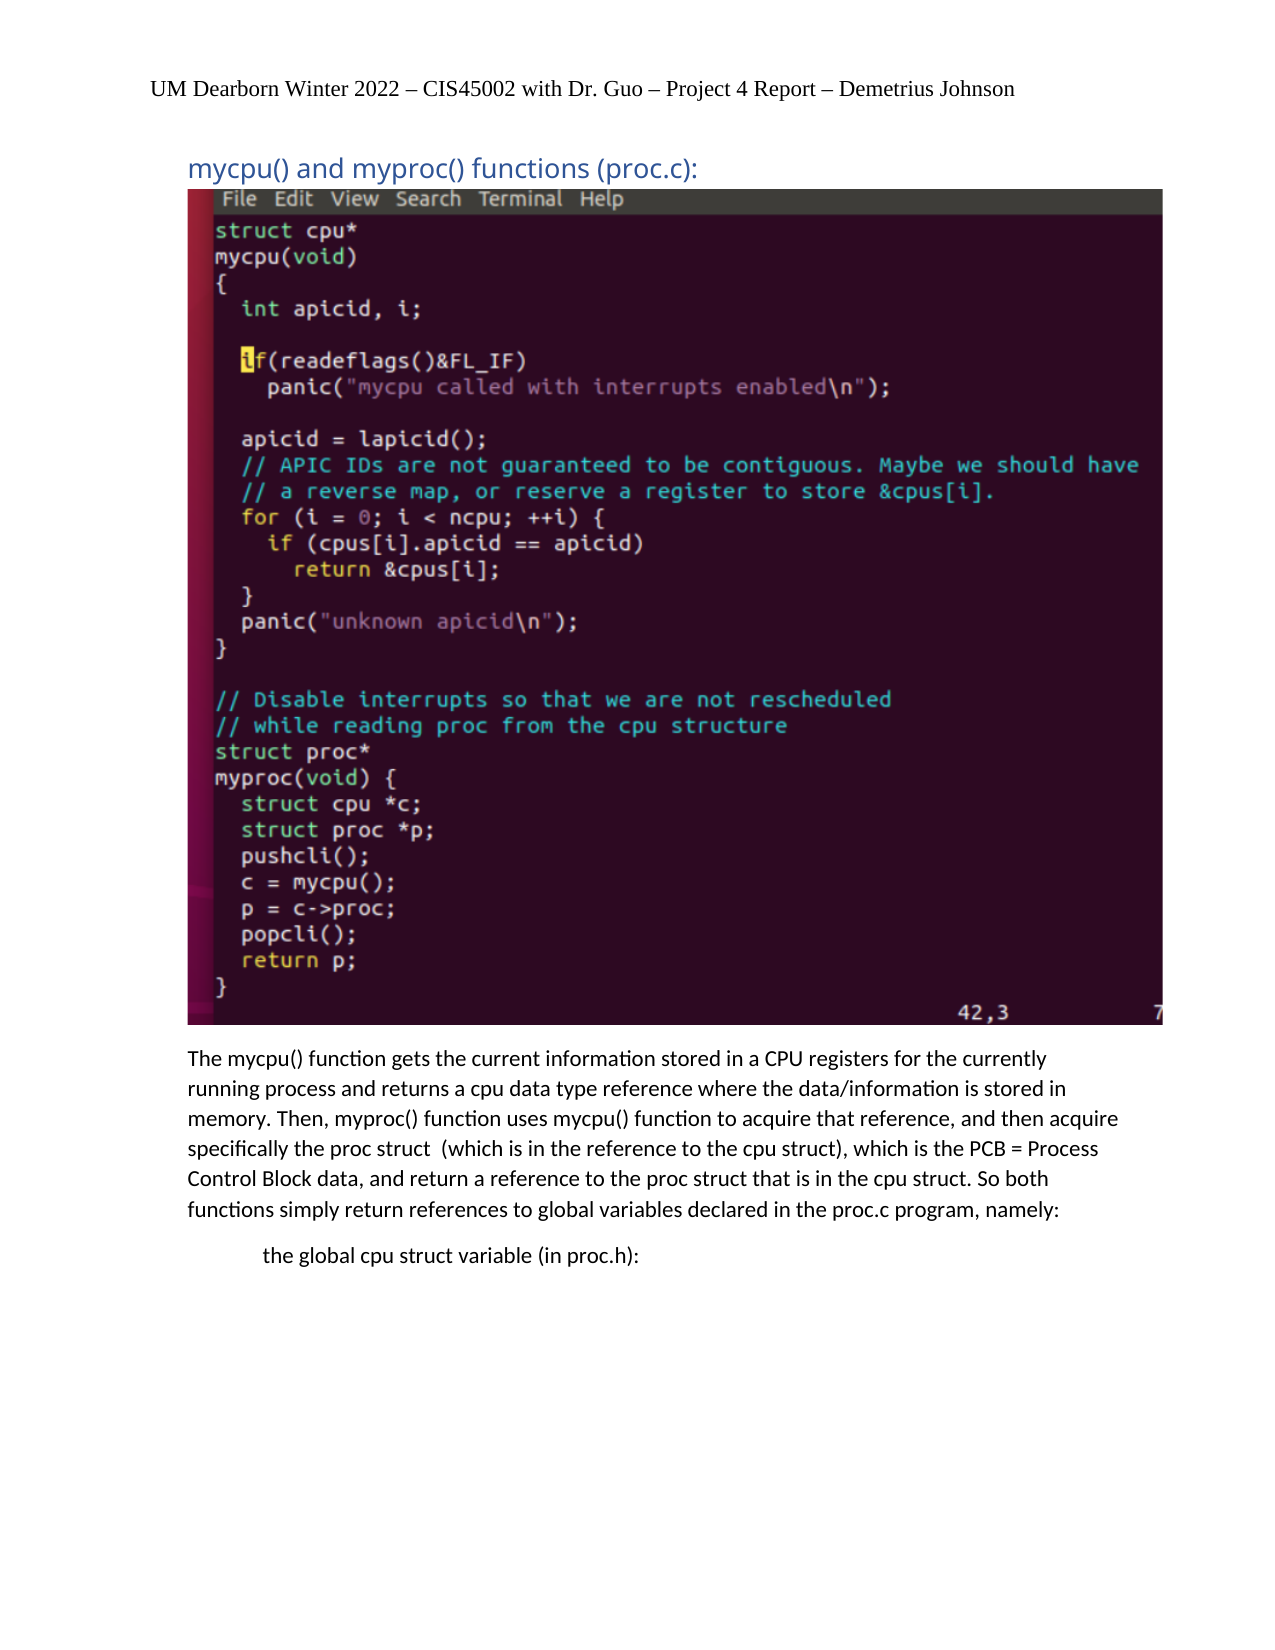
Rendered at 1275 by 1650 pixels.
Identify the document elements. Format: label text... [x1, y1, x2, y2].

text the global cpu struct variable (in proc.h): [262, 1242, 1125, 1270]
subtitle mycpu() and myproc() functions (proc.c): [187, 150, 1125, 187]
text The mycpu() function gets the current information stored in a CPU registers for the currently running process and returns a cpu data type reference where the data/information is stored in memory. Then, myproc() function uses mycpu() function to acquire that reference, and then acquire specifically the proc struct (which is in the reference to the cpu struct), which is the PCB = Process Control Block data, and return a reference to the proc struct that is in the cpu struct. So both functions simply return references to global variables declared in the proc.c program, namely: [187, 1044, 1125, 1223]
picture [187, 189, 1163, 1025]
